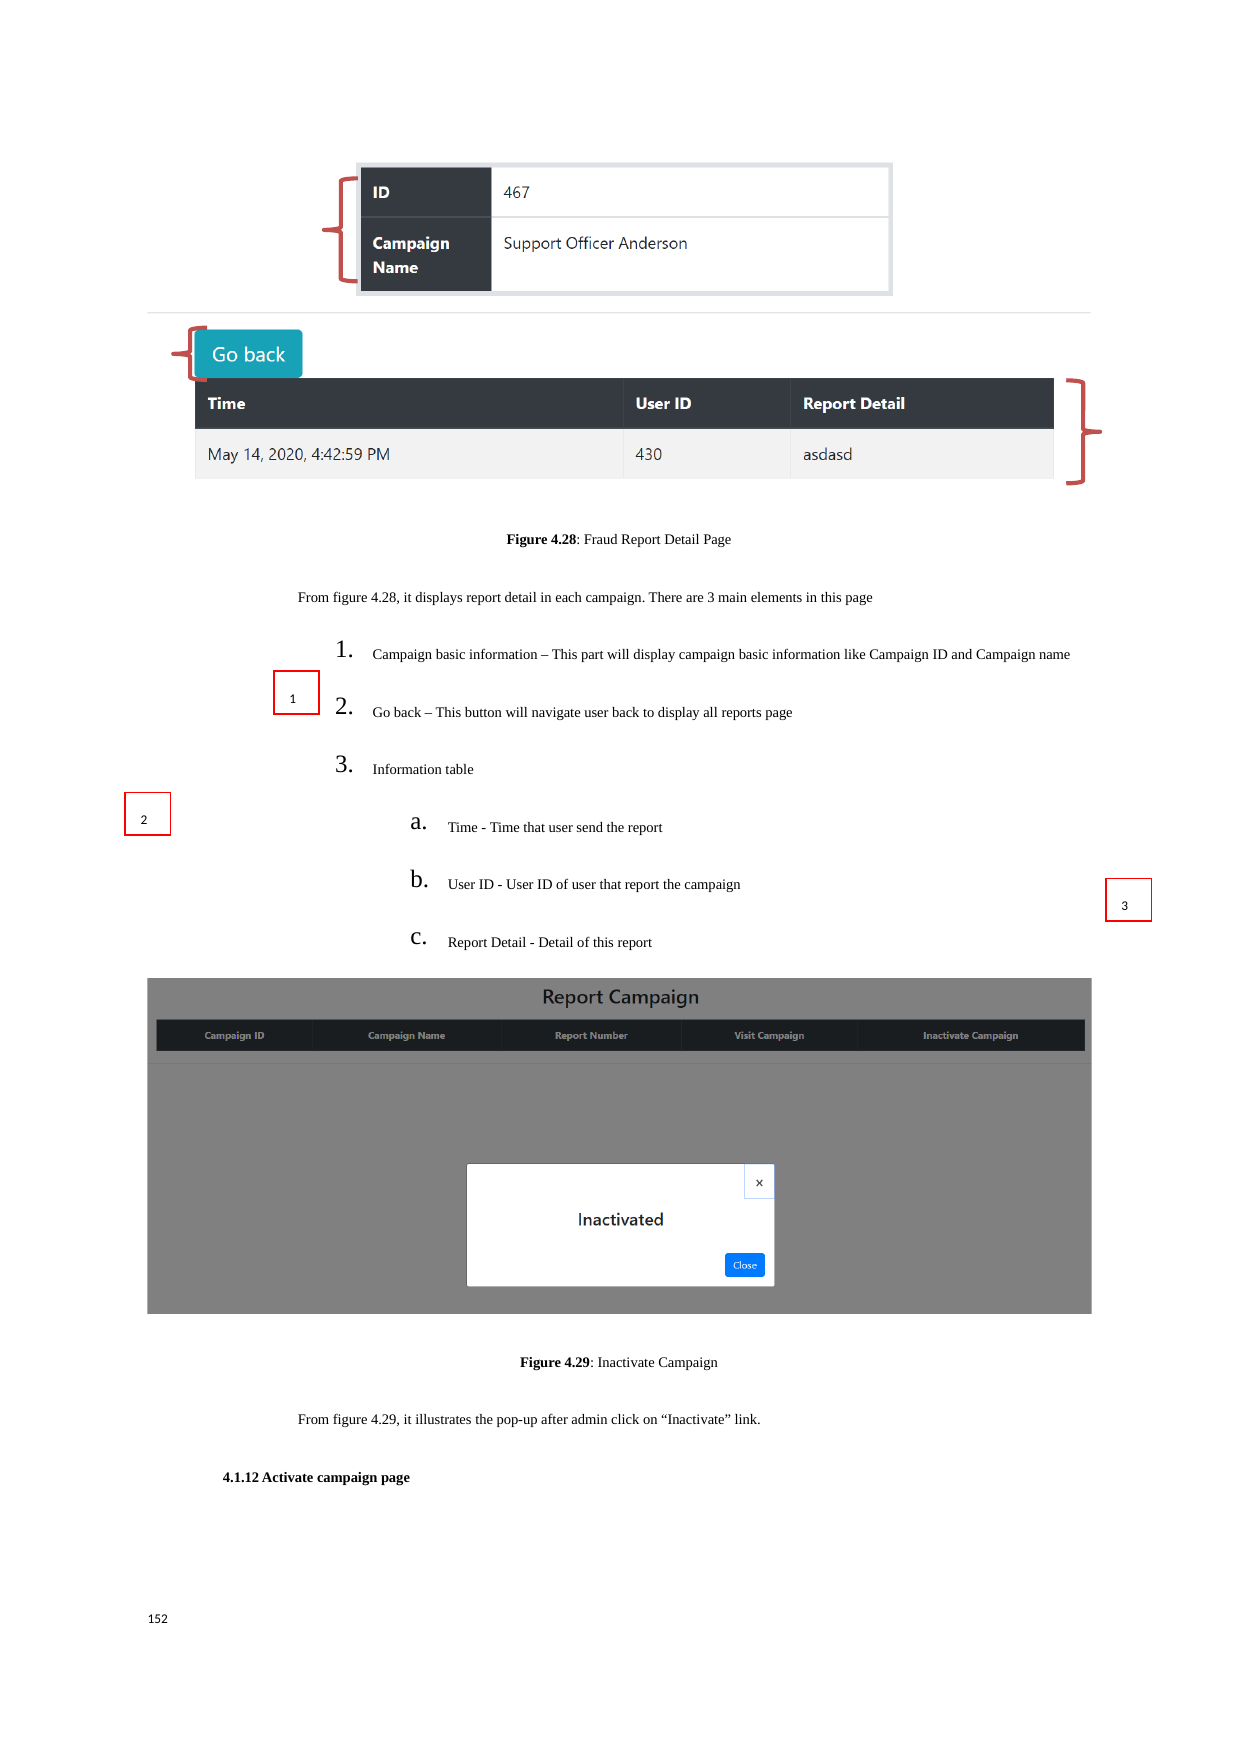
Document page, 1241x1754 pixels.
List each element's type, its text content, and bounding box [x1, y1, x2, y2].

list Go back – This button will navigate user back to display all reports page [335, 691, 1090, 720]
picture [147, 978, 1092, 1314]
list User ID - User ID of user that report the campaign [410, 864, 1090, 893]
text Figure 4.28: Fraud Report Detail Page [147, 519, 1090, 548]
list Information table [335, 749, 1090, 778]
text From figure 4.29, it illustrates the pop-up after admin click on “Inactivate” link. [223, 1399, 1090, 1428]
text 4.1.12 Activate campaign page [148, 1457, 1090, 1485]
list Campaign basic information – This part will display campaign basic information like Campaign ID and Campaign name [335, 634, 1090, 663]
text From figure 4.28, it displays report detail in each campaign. There are 3 main elements in this page [223, 576, 1090, 605]
picture [147, 150, 1091, 491]
text Figure 4.29: Inactivate Campaign [147, 1342, 1090, 1370]
list Time - Time that user send the report [410, 806, 1090, 835]
list Report Detail - Detail of this report [410, 921, 1090, 950]
